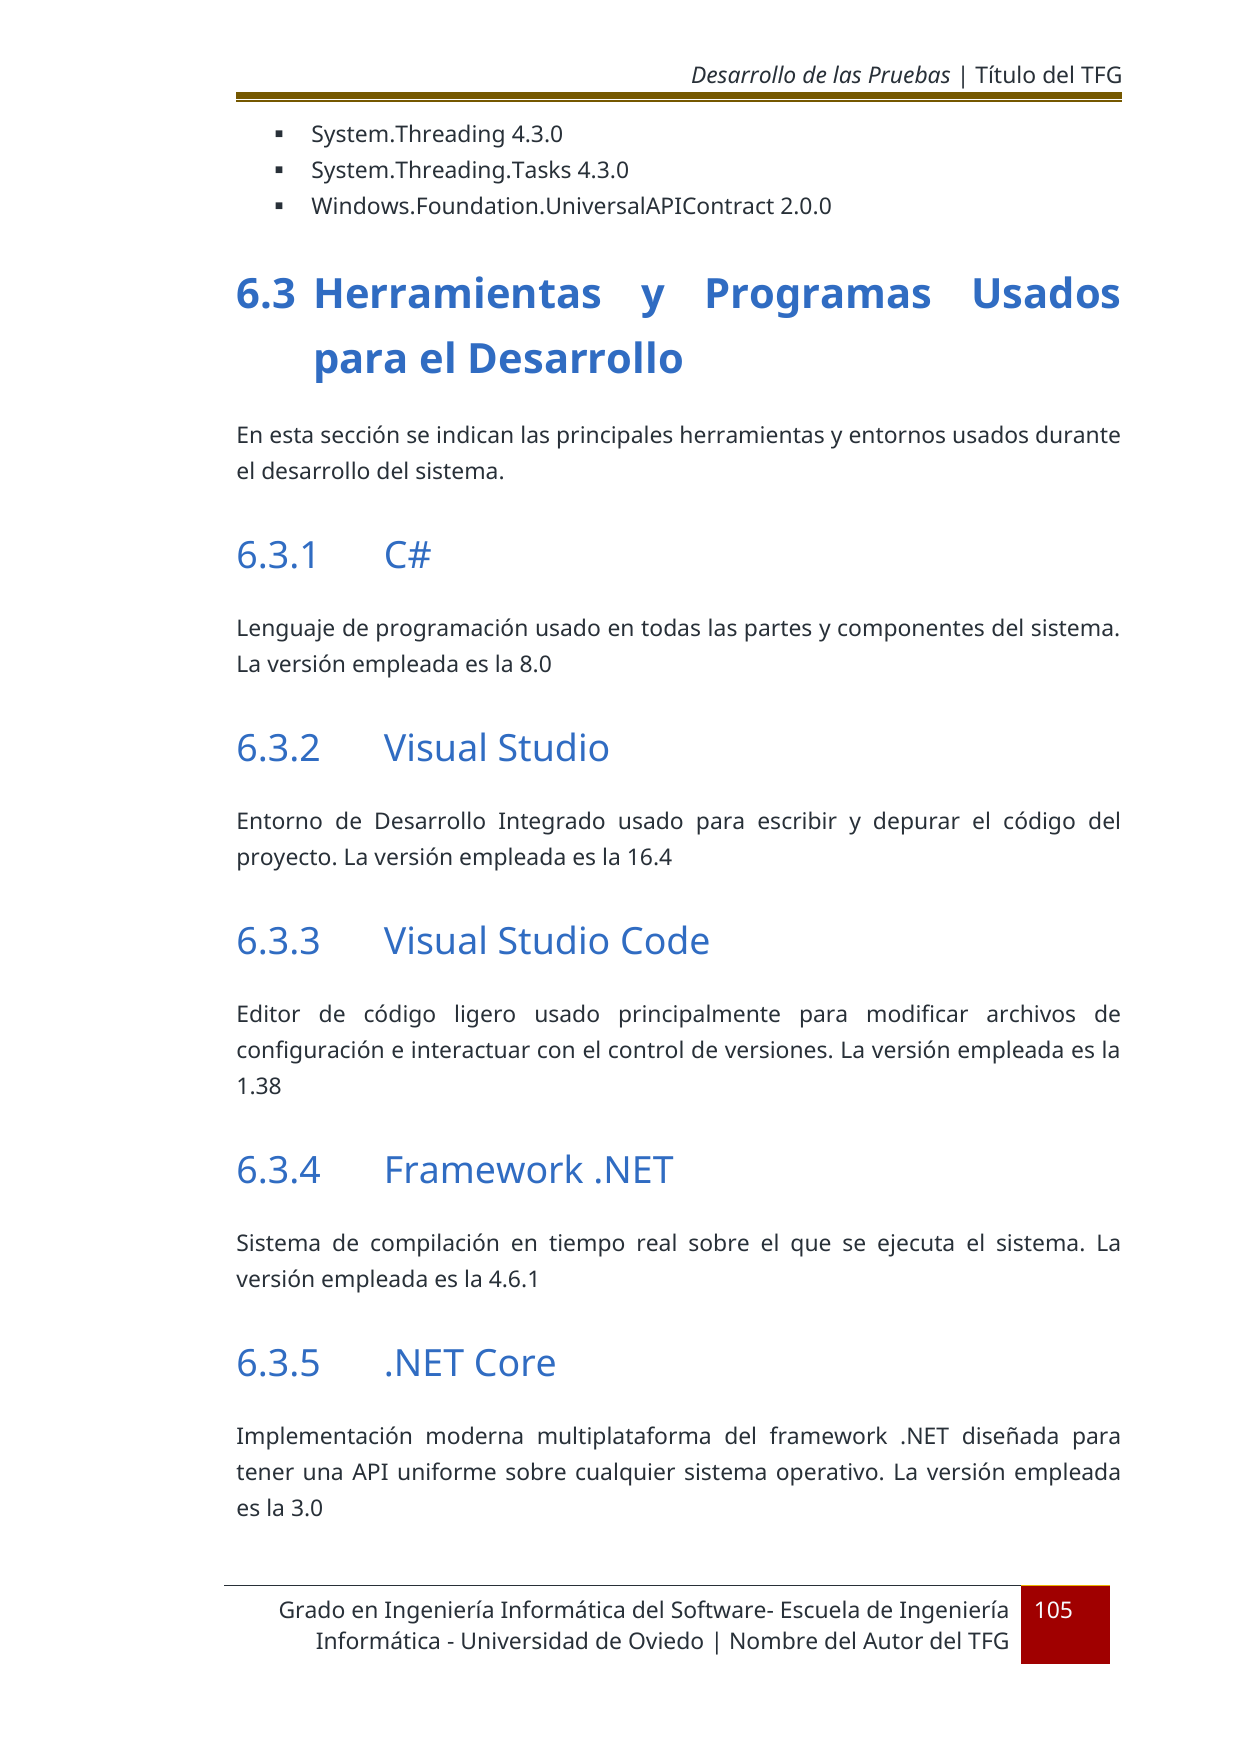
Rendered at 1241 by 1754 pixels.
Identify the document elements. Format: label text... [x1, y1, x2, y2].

subtitle Herramientas y Programas Usados para el Desarrollo [236, 263, 1122, 385]
text Sistema de compilación en tiempo real sobre el que se ejecuta el sistema. La versión empleada es la 4.6.1 [236, 1227, 1122, 1294]
text En esta sección se indican las principales herramientas y entornos usados durante el desarrollo del sistema. [236, 419, 1122, 486]
list System.Threading 4.3.0 [274, 118, 1122, 149]
text Implementación moderna multiplataforma del framework .NET diseñada para tener una API uniforme sobre cualquier sistema operativo. La versión empleada es la 3.0 [236, 1420, 1122, 1523]
text Editor de código ligero usado principalmente para modificar archivos de configuración e interactuar con el control de versiones. La versión empleada es la 1.38 [236, 998, 1122, 1101]
list Windows.Foundation.UniversalAPIContract 2.0.0 [274, 190, 1122, 221]
list System.Threading.Tasks 4.3.0 [274, 154, 1122, 185]
subtitle Visual Studio Code [236, 914, 1122, 965]
text Entorno de Desarrollo Integrado usado para escribir y depurar el código del proyecto. La versión empleada es la 16.4 [236, 805, 1122, 872]
text Lenguaje de programación usado en todas las partes y componentes del sistema. La versión empleada es la 8.0 [236, 612, 1122, 679]
subtitle Visual Studio [236, 721, 1122, 772]
subtitle C# [236, 528, 1122, 579]
subtitle Framework .NET [236, 1143, 1122, 1194]
subtitle .NET Core [236, 1336, 1122, 1387]
